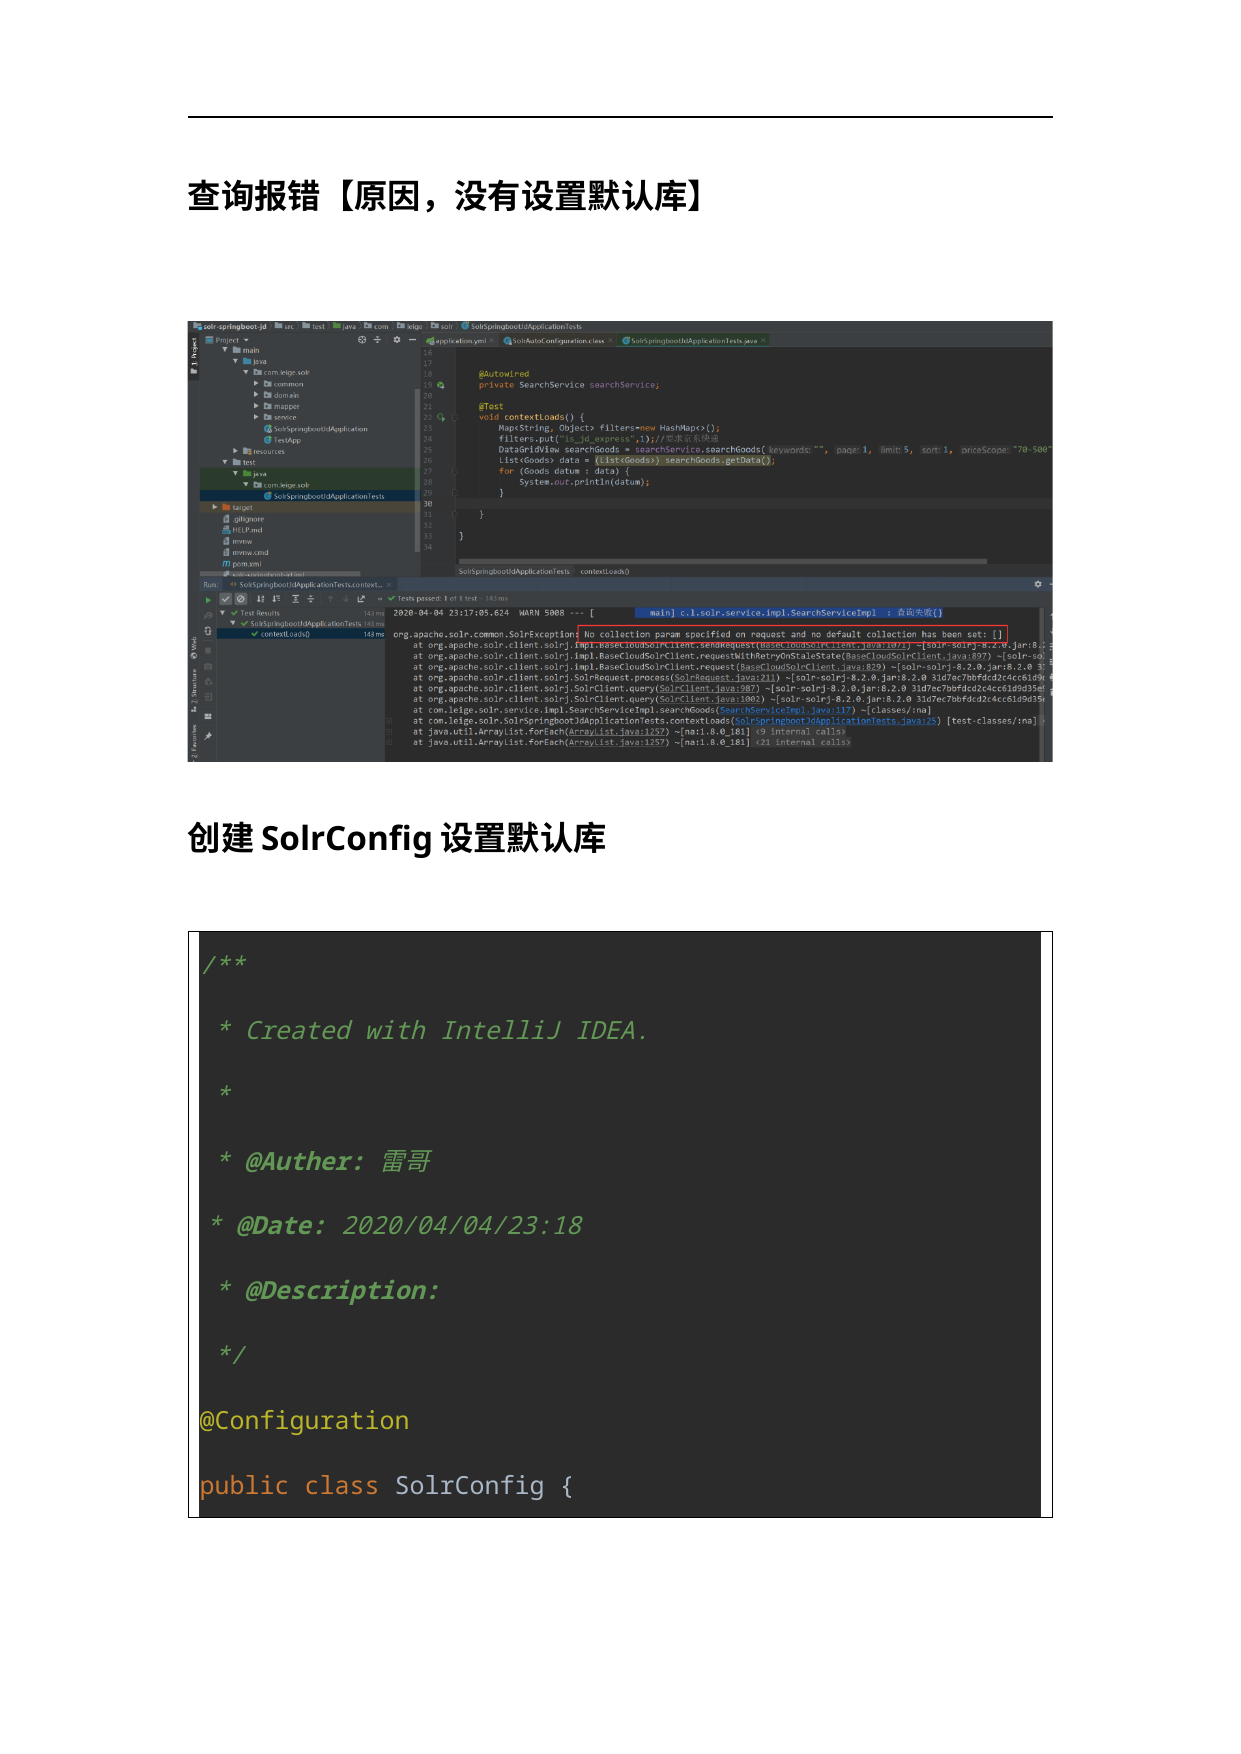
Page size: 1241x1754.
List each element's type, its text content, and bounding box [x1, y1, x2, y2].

subtitle 创建SolrConfig设置默认库 [187, 804, 1053, 869]
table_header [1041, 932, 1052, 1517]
picture [187, 321, 1053, 762]
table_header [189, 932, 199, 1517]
subtitle 查询报错【原因，没有设置默认库】 [187, 162, 1053, 227]
